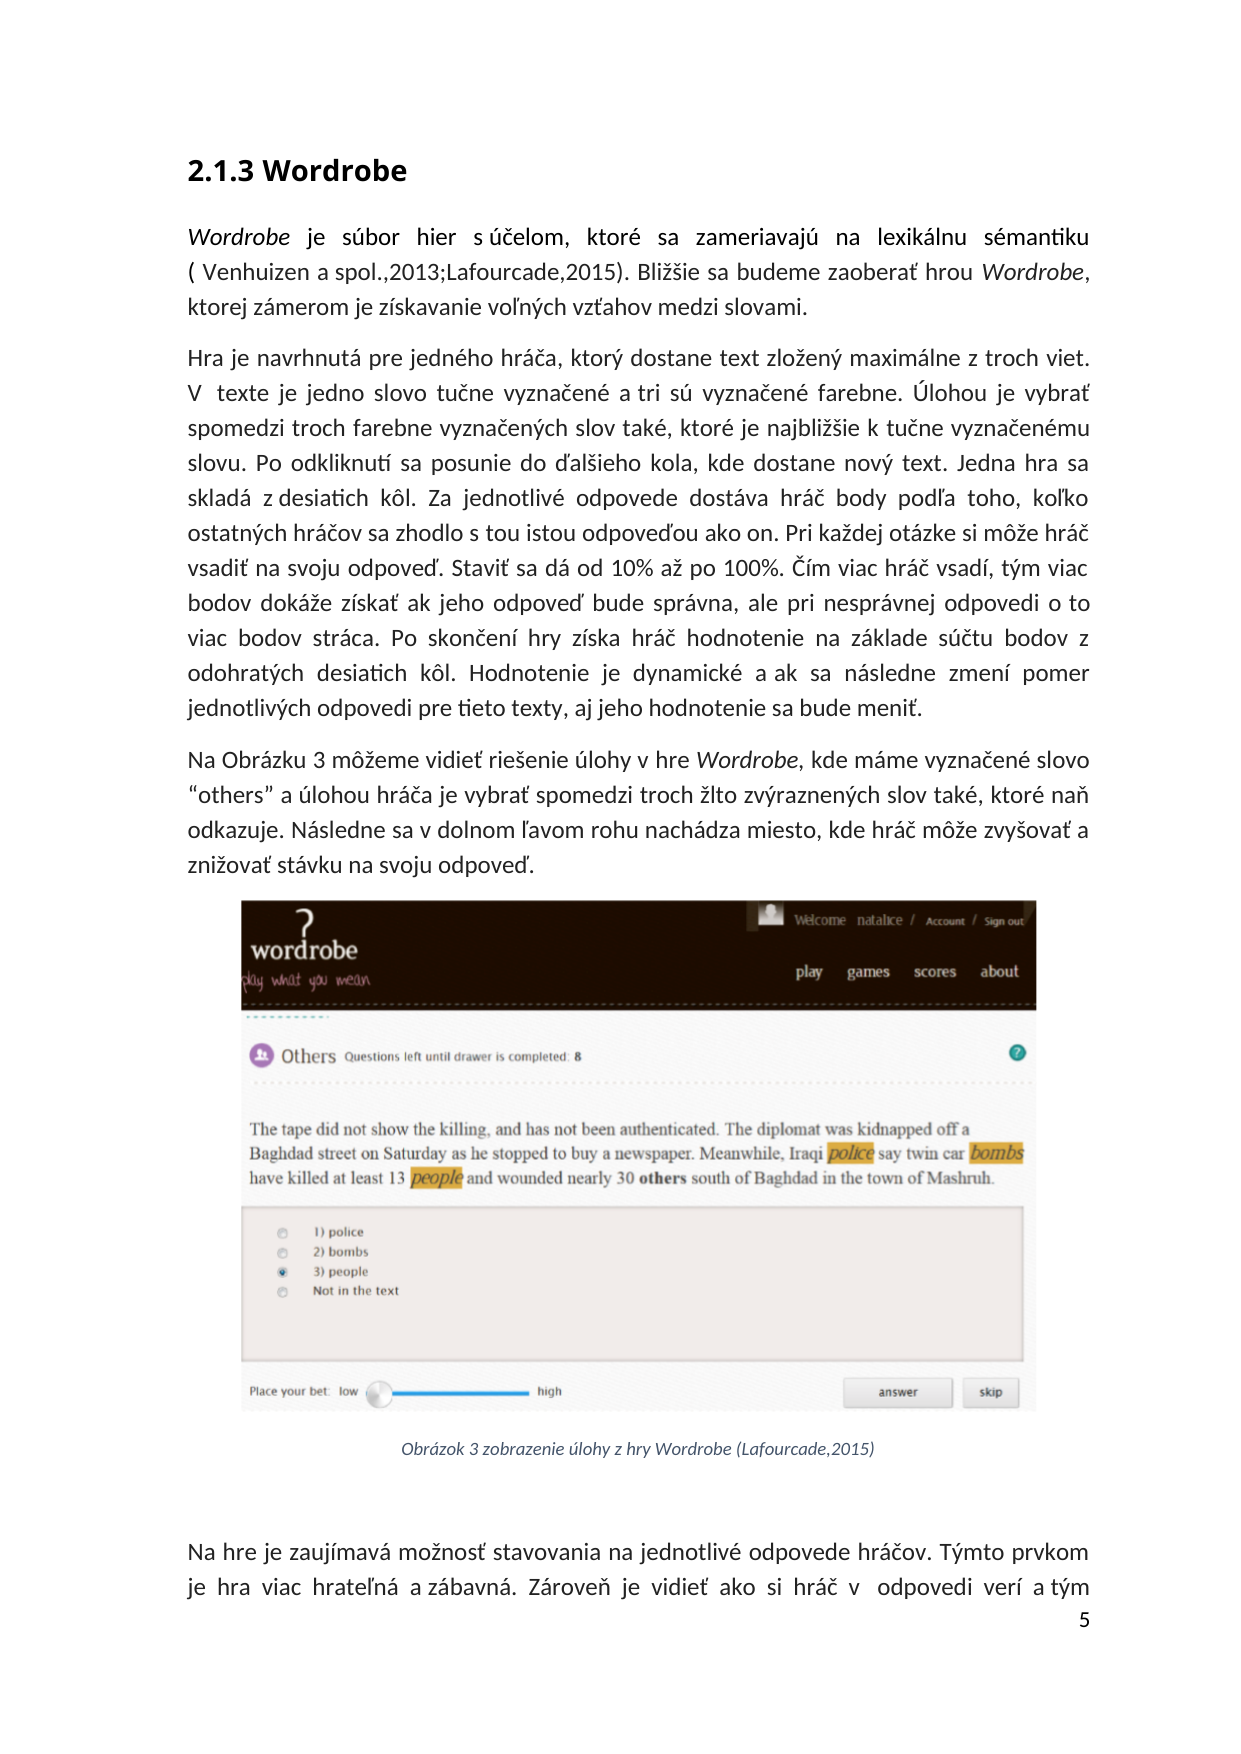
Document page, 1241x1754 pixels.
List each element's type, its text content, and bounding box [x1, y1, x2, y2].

text Wordrobe je súbor hier s účelom, ktoré sa zameriavajú na lexikálnu sémantiku ( Venhuizen a spol.,2013;Lafourcade,2015). Bližšie sa budeme zaoberať hrou Wordrobe, ktorej zámerom je získavanie voľných vzťahov medzi slovami. [187, 221, 1090, 321]
text Obrázok 3 zobrazenie úlohy z hry Wordrobe (Lafourcade,2015) [187, 1437, 1090, 1460]
text Na Obrázku 3 môžeme vidieť riešenie úlohy v hre Wordrobe, kde máme vyznačené slovo “others” a úlohou hráča je vybrať spomedzi troch žlto zvýraznených slov také, ktoré naň odkazuje. Následne sa v dolnom ľavom rohu nachádza miesto, kde hráč môže zvyšovať a znižovať stávku na svoju odpoveď. [187, 744, 1090, 879]
picture [241, 900, 1037, 1417]
text Hra je navrhnutá pre jedného hráča, ktorý dostane text zložený maximálne z troch viet. V texte je jedno slovo tučne vyznačené a tri sú vyznačené farebne. Úlohou je vybrať spomedzi troch farebne vyznačených slov také, ktoré je najbližšie k tučne vyznačenému slovu. Po odkliknutí sa posunie do ďalšieho kola, kde dostane nový text. Jedna hra sa skladá z desiatich kôl. Za jednotlivé odpovede dostáva hráč body podľa toho, koľko ostatných hráčov sa zhodlo s tou istou odpoveďou ako on. Pri každej otázke si môže hráč vsadiť na svoju odpoveď. Staviť sa dá od 10% až po 100%. Čím viac hráč vsadí, tým viac bodov dokáže získať ak jeho odpoveď bude správna, ale pri nesprávnej odpovedi o to viac bodov stráca. Po skončení hry získa hráč hodnotenie na základe súčtu bodov z odohratých desiatich kôl. Hodnotenie je dynamické a ak sa následne zmení pomer jednotlivých odpovedi pre tieto texty, aj jeho hodnotenie sa bude meniť. [187, 565, 1090, 634]
text Hra je navrhnutá pre jedného hráča, ktorý dostane text zložený maximálne z troch viet. V texte je jedno slovo tučne vyznačené a tri sú vyznačené farebne. Úlohou je vybrať spomedzi troch farebne vyznačených slov také, ktoré je najbližšie k tučne vyznačenému slovu. Po odkliknutí sa posunie do ďalšieho kola, kde dostane nový text. Jedna hra sa skladá z desiatich kôl. Za jednotlivé odpovede dostáva hráč body podľa toho, koľko ostatných hráčov sa zhodlo s tou istou odpoveďou ako on. Pri každej otázke si môže hráč vsadiť na svoju odpoveď. Staviť sa dá od 10% až po 100%. Čím viac hráč vsadí, tým viac bodov dokáže získať ak jeho odpoveď bude správna, ale pri nesprávnej odpovedi o to viac bodov stráca. Po skončení hry získa hráč hodnotenie na základe súčtu bodov z odohratých desiatich kôl. Hodnotenie je dynamické a ak sa následne zmení pomer jednotlivých odpovedi pre tieto texty, aj jeho hodnotenie sa bude meniť. [187, 386, 1090, 564]
text Hra je navrhnutá pre jedného hráča, ktorý dostane text zložený maximálne z troch viet. V texte je jedno slovo tučne vyznačené a tri sú vyznačené farebne. Úlohou je vybrať spomedzi troch farebne vyznačených slov také, ktoré je najbližšie k tučne vyznačenému slovu. Po odkliknutí sa posunie do ďalšieho kola, kde dostane nový text. Jedna hra sa skladá z desiatich kôl. Za jednotlivé odpovede dostáva hráč body podľa toho, koľko ostatných hráčov sa zhodlo s tou istou odpoveďou ako on. Pri každej otázke si môže hráč vsadiť na svoju odpoveď. Staviť sa dá od 10% až po 100%. Čím viac hráč vsadí, tým viac bodov dokáže získať ak jeho odpoveď bude správna, ale pri nesprávnej odpovedi o to viac bodov stráca. Po skončení hry získa hráč hodnotenie na základe súčtu bodov z odohratých desiatich kôl. Hodnotenie je dynamické a ak sa následne zmení pomer jednotlivých odpovedi pre tieto texty, aj jeho hodnotenie sa bude meniť. [187, 635, 1090, 723]
subtitle Wordrobe [187, 150, 1090, 190]
